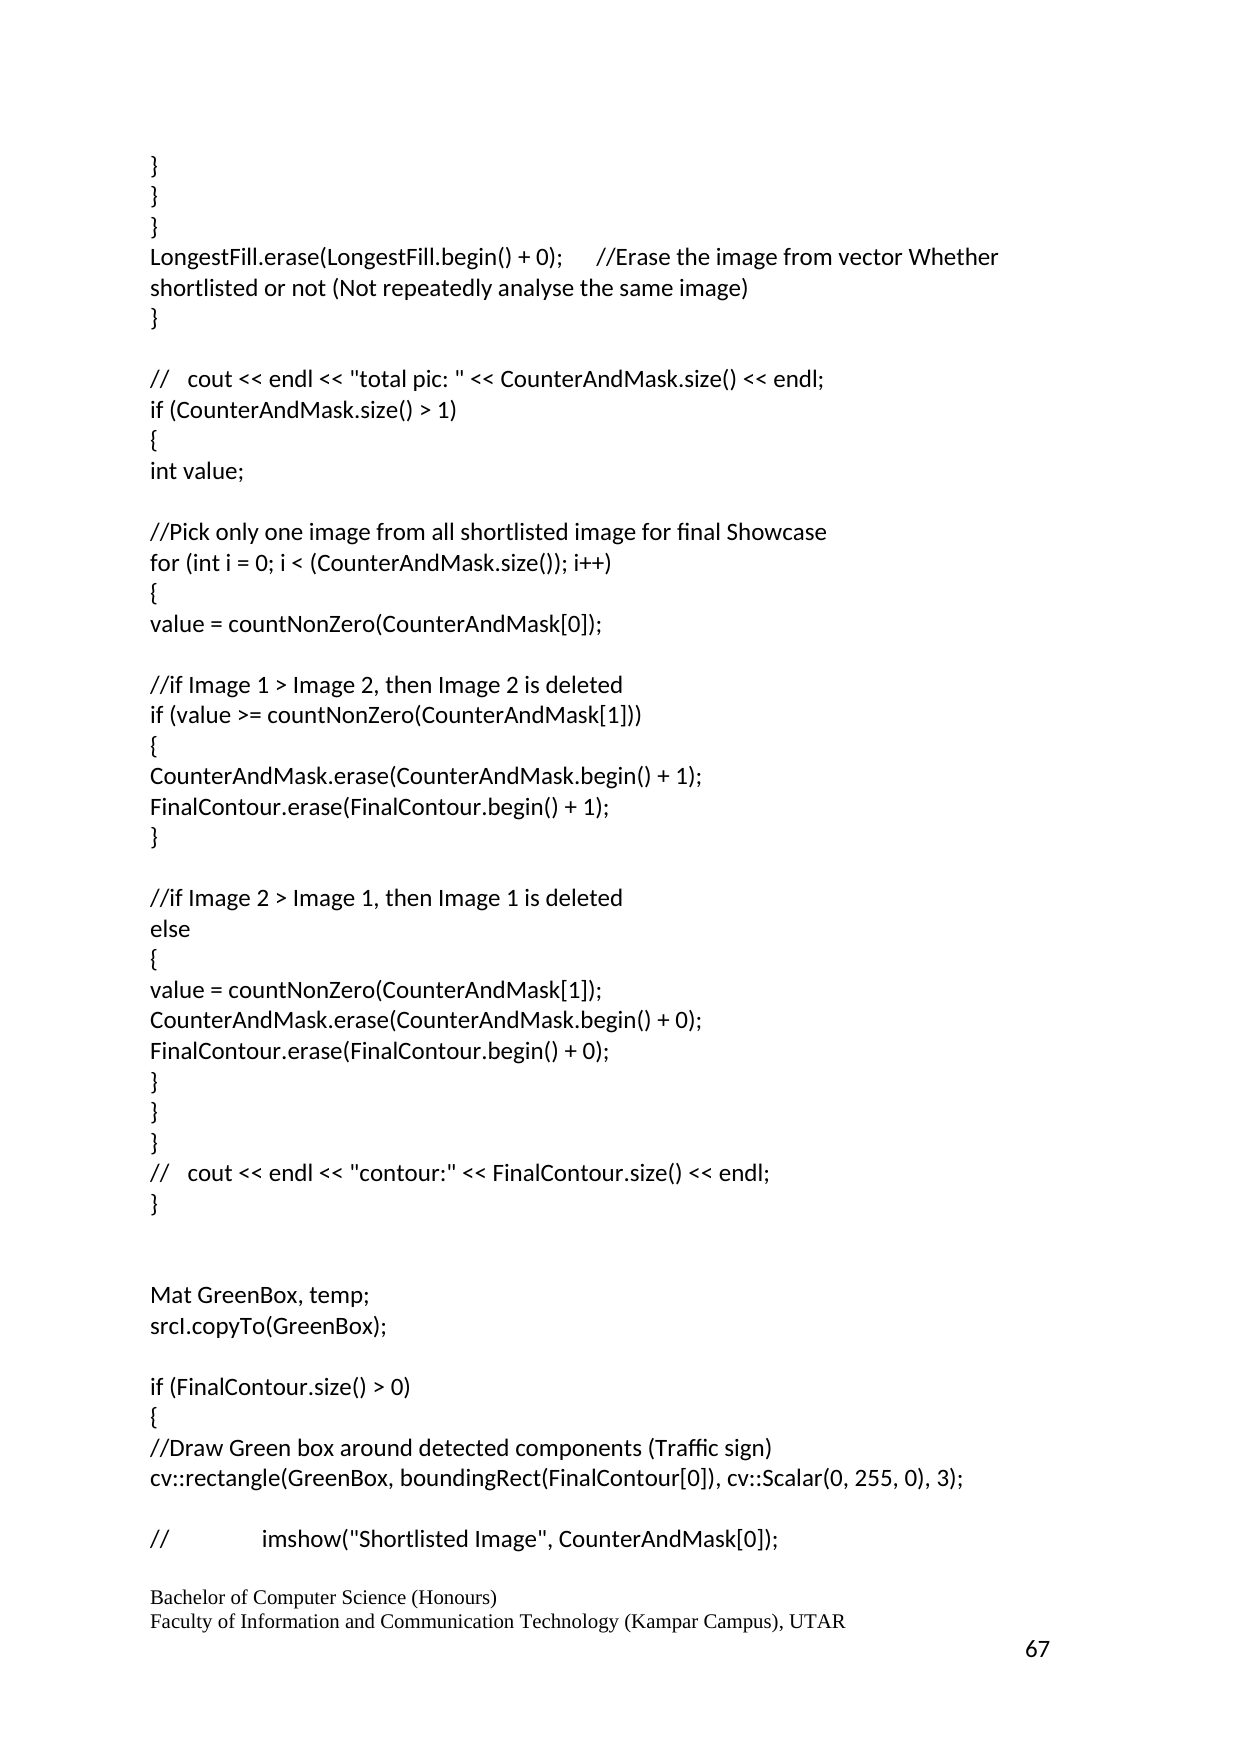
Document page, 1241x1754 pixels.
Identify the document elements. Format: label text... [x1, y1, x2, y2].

text //if Image 1 > Image 2, then Image 2 is deleted [150, 669, 1090, 699]
text } [150, 821, 1090, 852]
text LongestFill.erase(LongestFill.begin() + 0); //Erase the image from vector Whether shortlisted or not (Not repeatedly analyse the same image) [150, 242, 1090, 303]
text { [150, 425, 1090, 455]
text { [150, 577, 1090, 608]
text else [150, 913, 1090, 943]
text // cout << endl << "contour:" << FinalContour.size() << endl; [150, 1157, 1090, 1188]
text if (value >= countNonZero(CounterAndMask[1])) [150, 699, 1090, 730]
text //Draw Green box around detected components (Traffic sign) [150, 1432, 1090, 1462]
text } [150, 211, 1090, 242]
text } [150, 1066, 1090, 1096]
text } [150, 303, 1090, 333]
text CounterAndMask.erase(CounterAndMask.begin() + 1); [150, 760, 1090, 791]
text } [150, 1188, 1090, 1218]
text srcI.copyTo(GreenBox); [150, 1310, 1090, 1340]
text } [150, 150, 1090, 181]
text // imshow("Shortlisted Image", CounterAndMask[0]); [150, 1523, 1090, 1554]
text { [150, 730, 1090, 760]
text CounterAndMask.erase(CounterAndMask.begin() + 0); [150, 1004, 1090, 1035]
text } [150, 1096, 1090, 1127]
text if (CounterAndMask.size() > 1) [150, 394, 1090, 425]
text //if Image 2 > Image 1, then Image 1 is deleted [150, 882, 1090, 913]
text int value; [150, 455, 1090, 486]
text { [150, 943, 1090, 974]
text Mat GreenBox, temp; [150, 1279, 1090, 1310]
text value = countNonZero(CounterAndMask[0]); [150, 608, 1090, 638]
text } [150, 181, 1090, 211]
text } [150, 1127, 1090, 1157]
text // cout << endl << "total pic: " << CounterAndMask.size() << endl; [150, 364, 1090, 394]
text //Pick only one image from all shortlisted image for final Showcase [150, 516, 1090, 547]
text value = countNonZero(CounterAndMask[1]); [150, 974, 1090, 1004]
text FinalContour.erase(FinalContour.begin() + 1); [150, 791, 1090, 821]
text cv::rectangle(GreenBox, boundingRect(FinalContour[0]), cv::Scalar(0, 255, 0), 3); [150, 1462, 1090, 1493]
text FinalContour.erase(FinalContour.begin() + 0); [150, 1035, 1090, 1066]
text for (int i = 0; i < (CounterAndMask.size()); i++) [150, 547, 1090, 577]
text { [150, 1401, 1090, 1432]
text if (FinalContour.size() > 0) [150, 1371, 1090, 1401]
